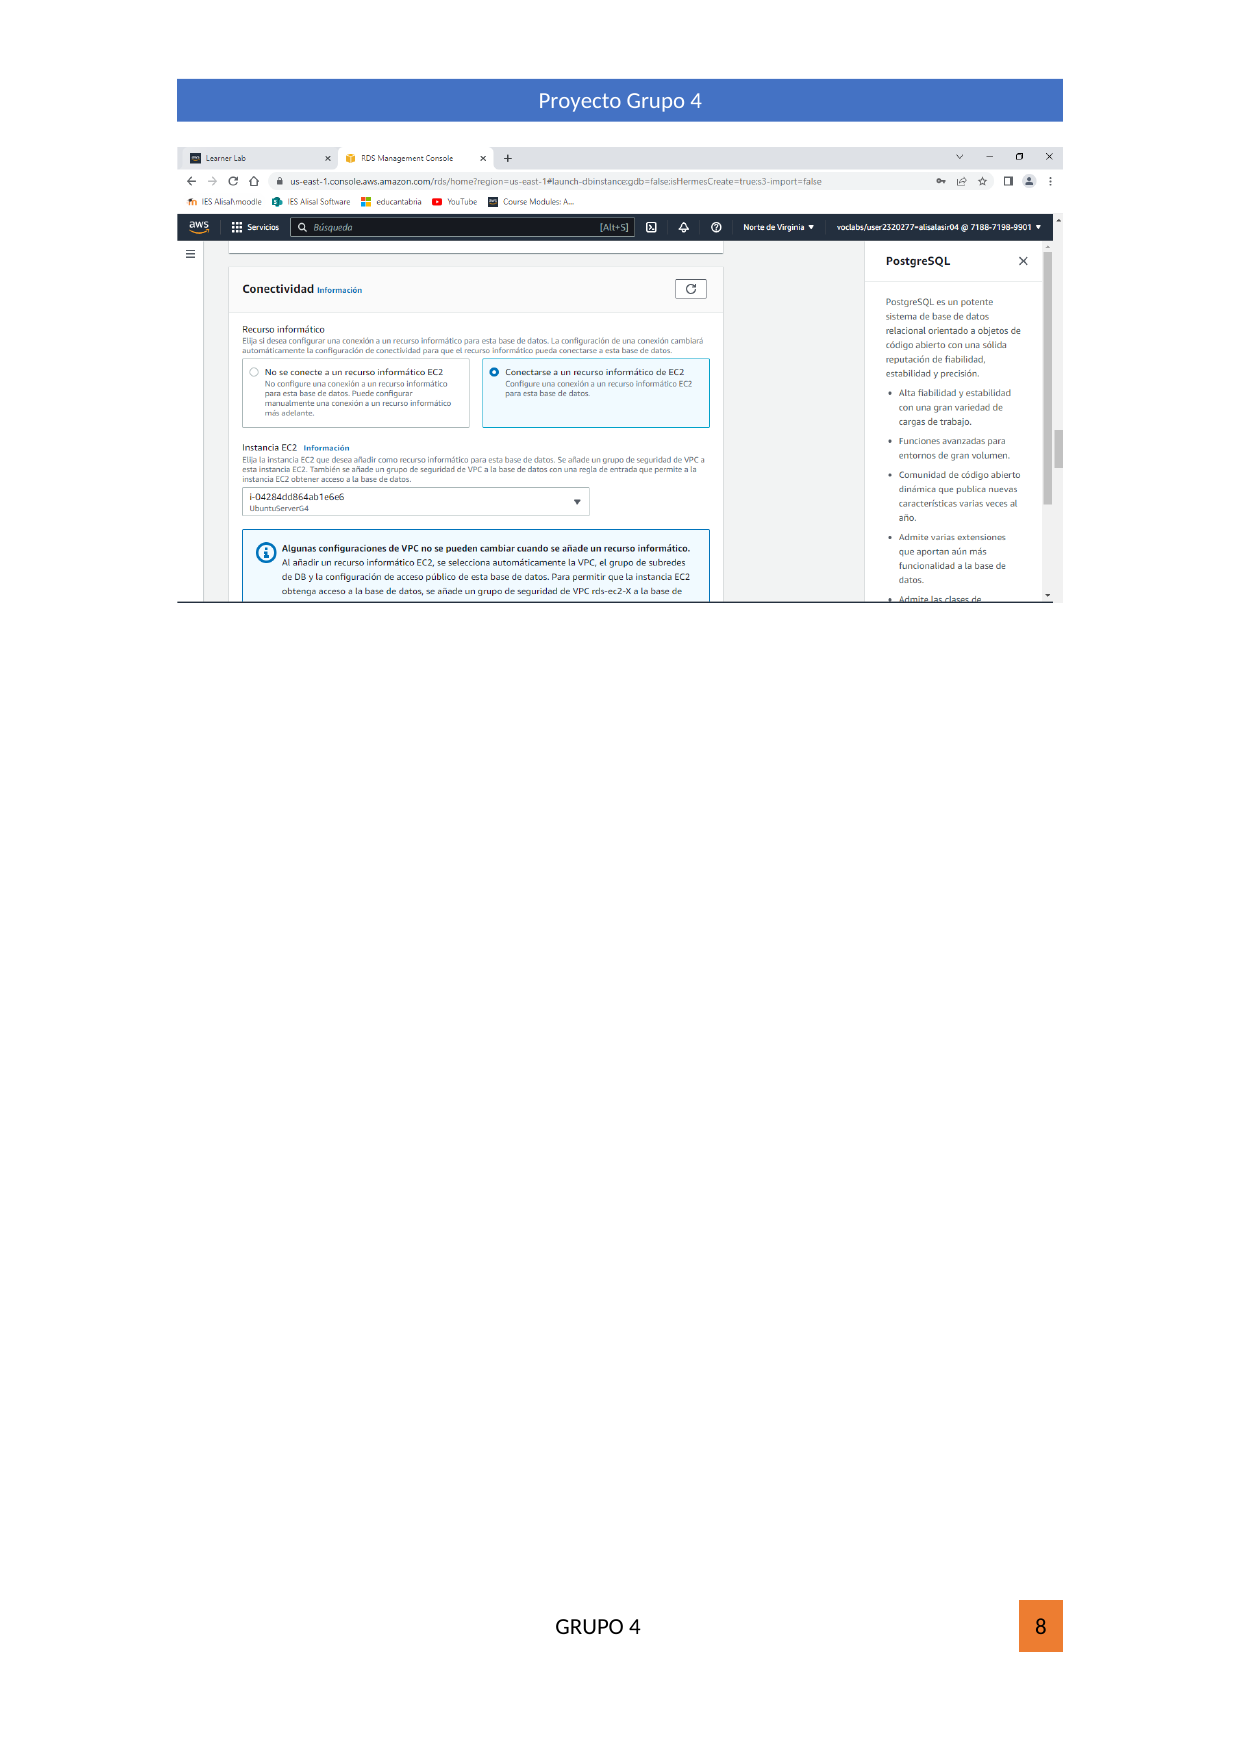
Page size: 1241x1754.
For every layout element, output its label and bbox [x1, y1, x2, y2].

picture [177, 147, 1063, 603]
